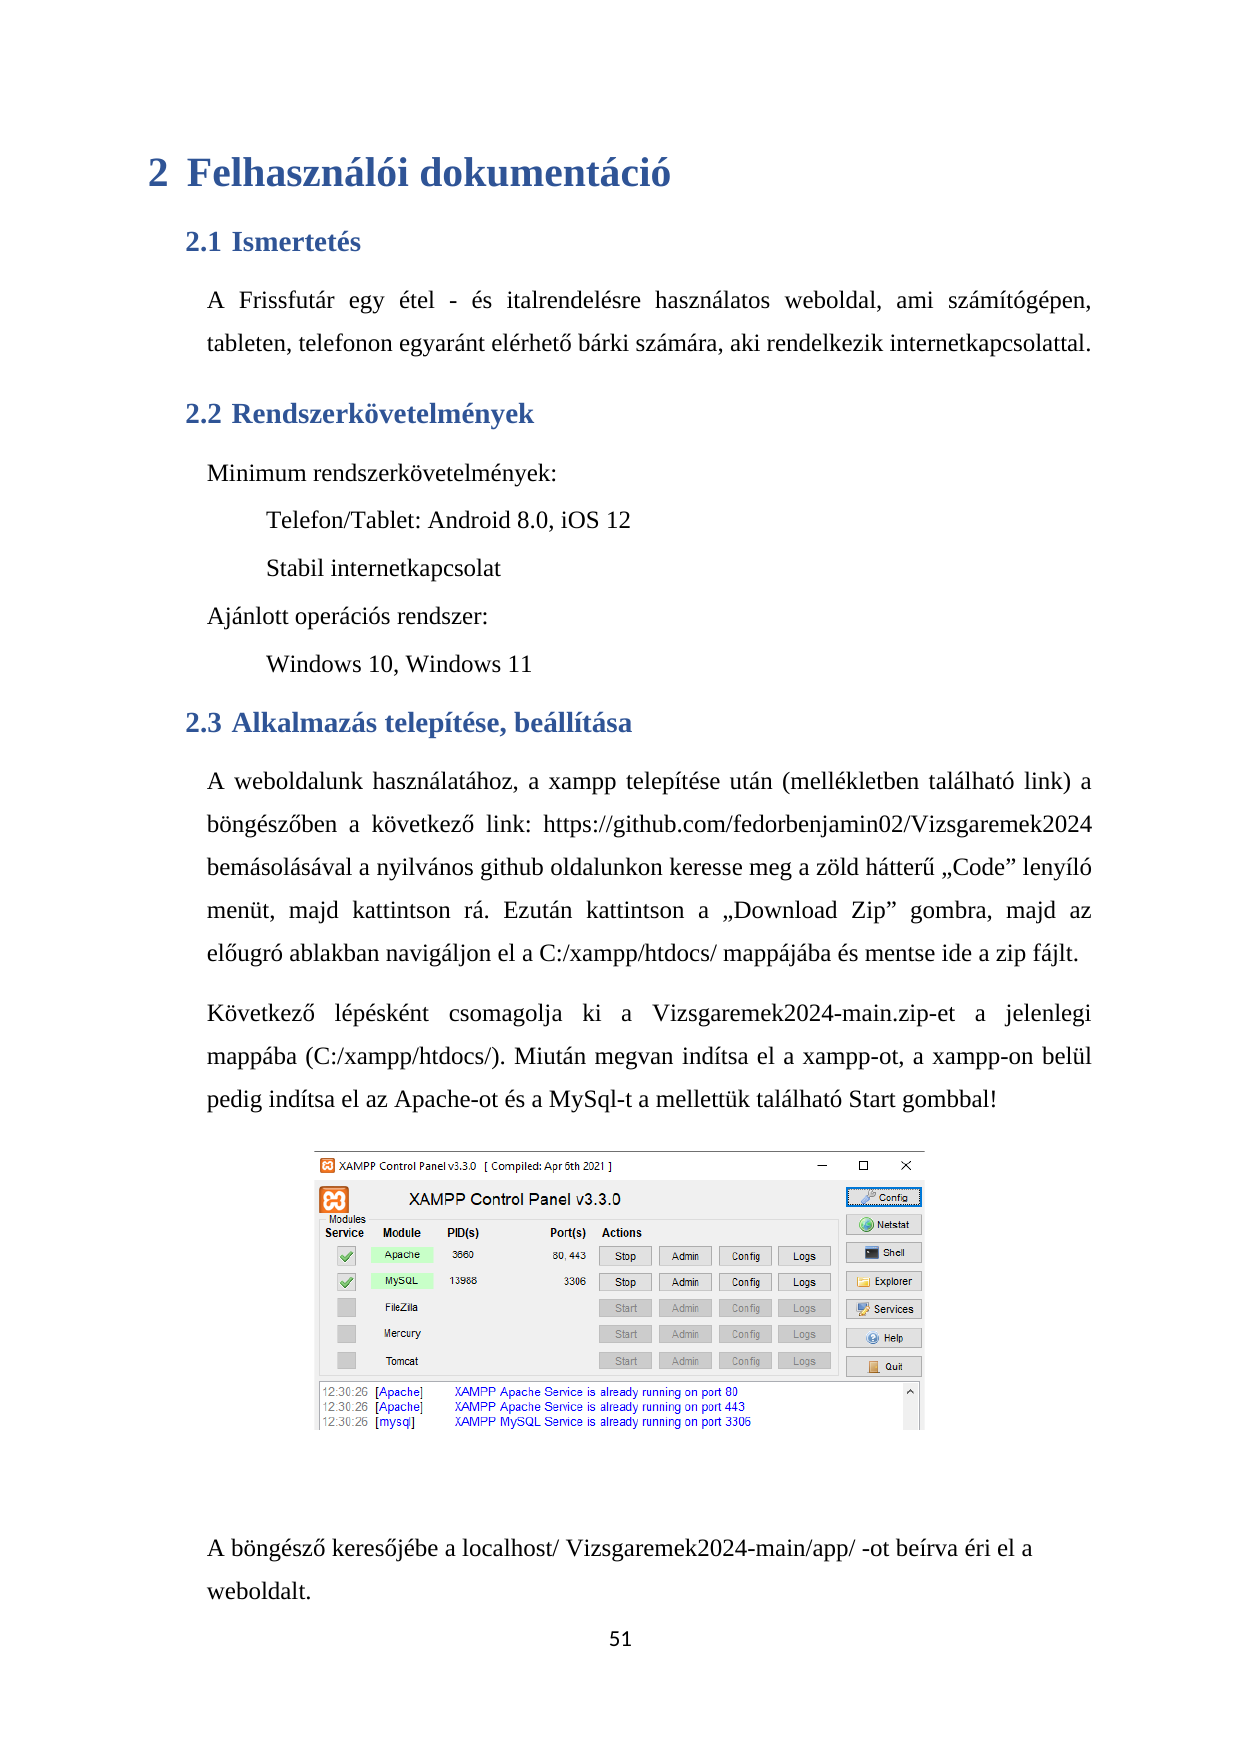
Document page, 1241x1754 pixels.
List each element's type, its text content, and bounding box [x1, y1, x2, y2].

subtitle Ismertetés [185, 224, 1093, 258]
text A Frissfutár egy étel - és italrendelésre használatos weboldal, ami számítógépen, tableten, telefonon egyaránt elérhető bárki számára, aki rendelkezik internetkapcsolattal. [207, 285, 1093, 357]
text Stabil internetkapcsolat [207, 553, 1093, 582]
text Ajánlott operációs rendszer: [148, 601, 1093, 630]
text Windows 10, Windows 11 [148, 649, 1093, 677]
text A weboldalunk használatához, a xampp telepítése után (mellékletben található link) a böngészőben a következő link: https://github.com/fedorbenjamin02/Vizsgaremek2024 bemásolásával a nyilvános github oldalunkon keresse meg a zöld hátterű „Code” lenyíló menüt, majd kattintson rá. Ezután kattintson a „Download Zip” gombra, majd az előugró ablakban navigáljon el a C:/xampp/htdocs/ mappájába és mentse ide a zip fájlt. [207, 766, 1093, 967]
subtitle Felhasználói dokumentáció [148, 148, 1093, 196]
subtitle Rendszerkövetelmények [185, 397, 1093, 430]
picture [314, 1151, 925, 1430]
text A böngésző keresőjébe a localhost/ Vizsgaremek2024-main/app/ -ot beírva éri el a weboldalt. [207, 1533, 1093, 1605]
text Telefon/Tablet: Android 8.0, iOS 12 [207, 506, 1093, 534]
text Minimum rendszerkövetelmények: [207, 458, 1093, 487]
subtitle Alkalmazás telepítése, beállítása [185, 705, 1093, 738]
text Következő lépésként csomagolja ki a Vizsgaremek2024-main.zip-et a jelenlegi mappába (C:/xampp/htdocs/). Miután megvan indítsa el a xampp-ot, a xampp-on belül pedig indítsa el az Apache-ot és a MySql-t a mellettük található Start gombbal! [207, 998, 1093, 1113]
